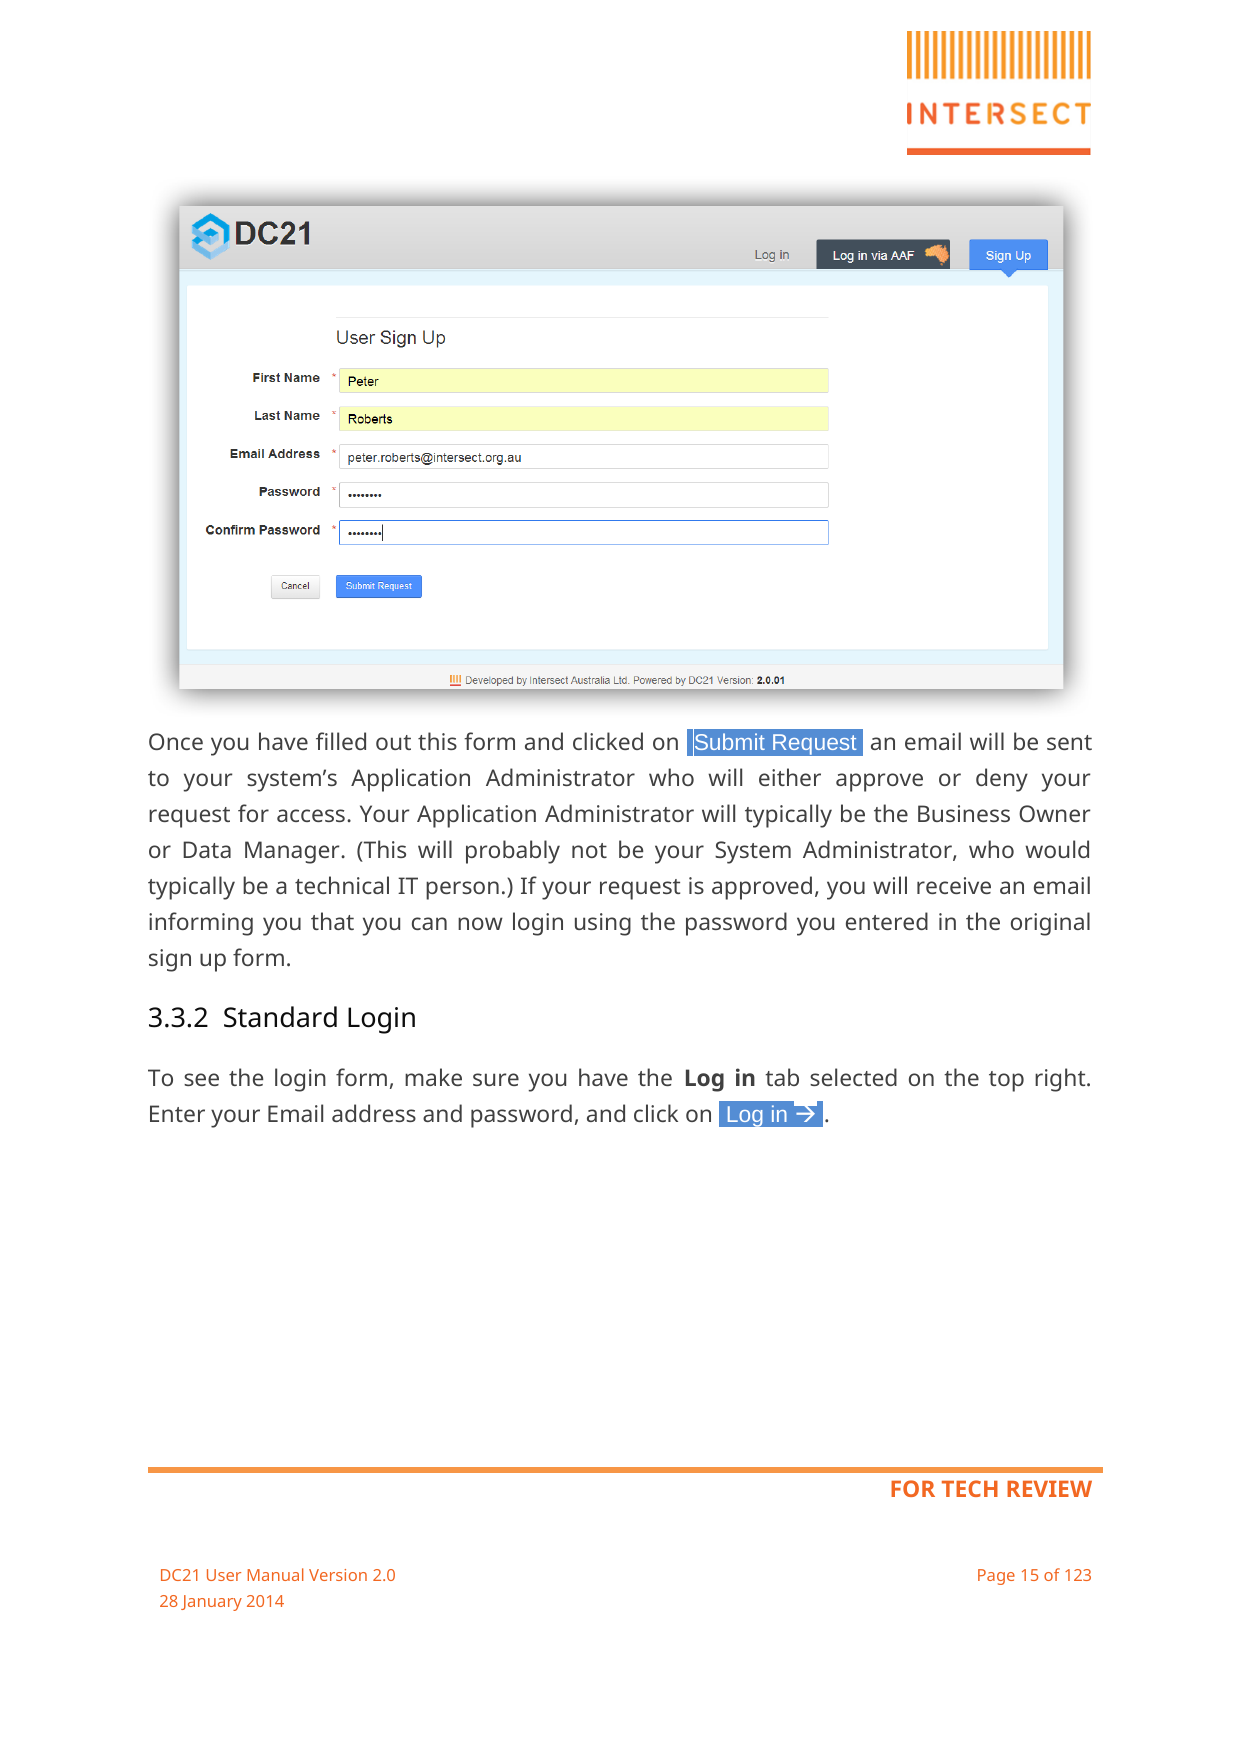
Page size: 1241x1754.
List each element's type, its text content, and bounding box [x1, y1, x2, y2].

picture [905, 29, 1093, 157]
picture [179, 206, 1064, 689]
subtitle Standard Login [148, 999, 1092, 1036]
text To see the login form, make sure you have the Log in tab selected on the top right. Enter your Email address and password, and click on Log in . [148, 1062, 1092, 1129]
text Once you have filled out this form and clicked on Submit Request an email will be sent to your system’s Application Administrator who will either approve or deny your request for access. Your Application Administrator will typically be the Business Owner or Data Manager. (This will probably not be your System Administrator, who would typically be a technical IT person.) If your request is approved, you will receive an email informing you that you can now login using the password you entered in the original sign up form. [148, 726, 1092, 973]
